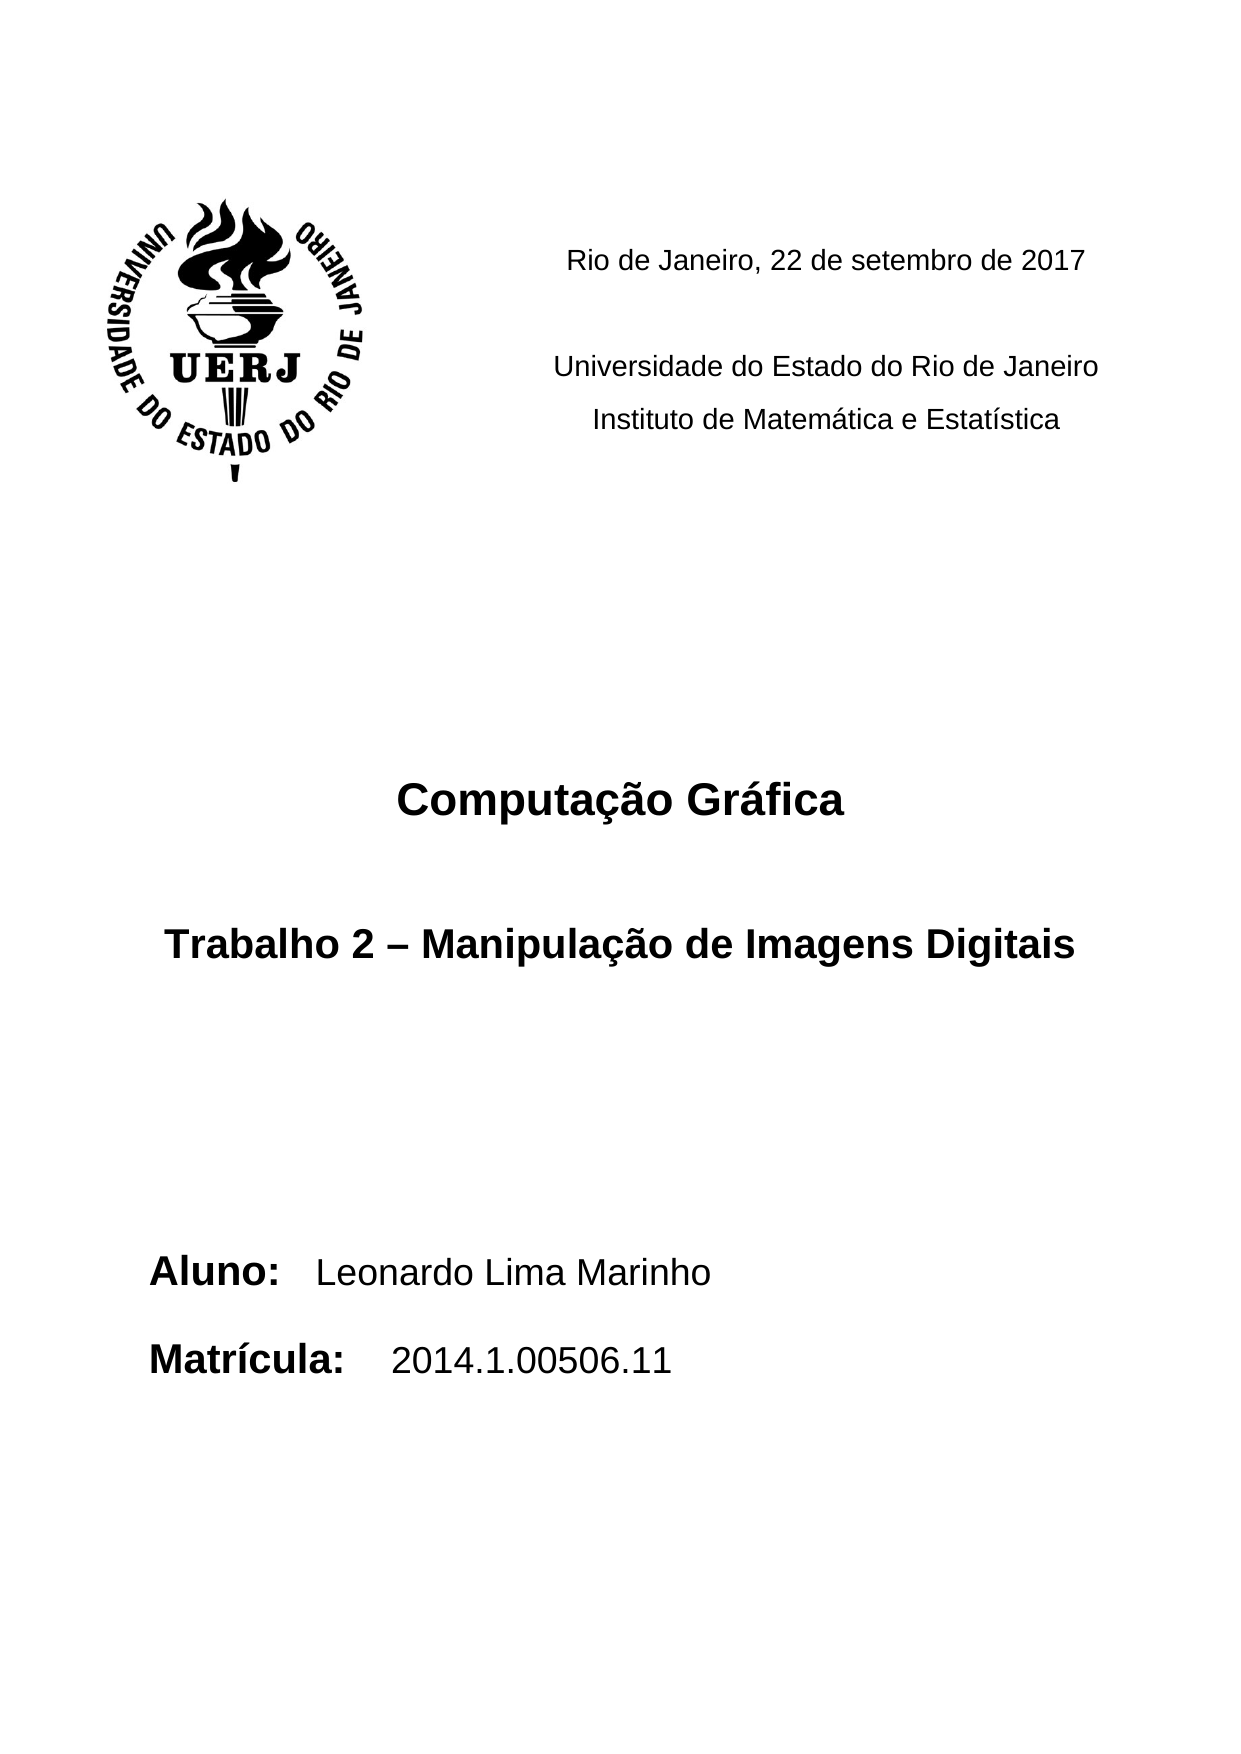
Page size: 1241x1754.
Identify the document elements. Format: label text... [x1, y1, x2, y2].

text Trabalho 2 – Manipulação de Imagens Digitais [75, 919, 1165, 967]
text Computação Gráfica [75, 772, 1165, 825]
picture [75, 180, 394, 500]
text Matrícula: 2014.1.00506.11 [75, 1334, 1165, 1382]
text Aluno: Leonardo Lima Marinho [75, 1246, 1165, 1294]
